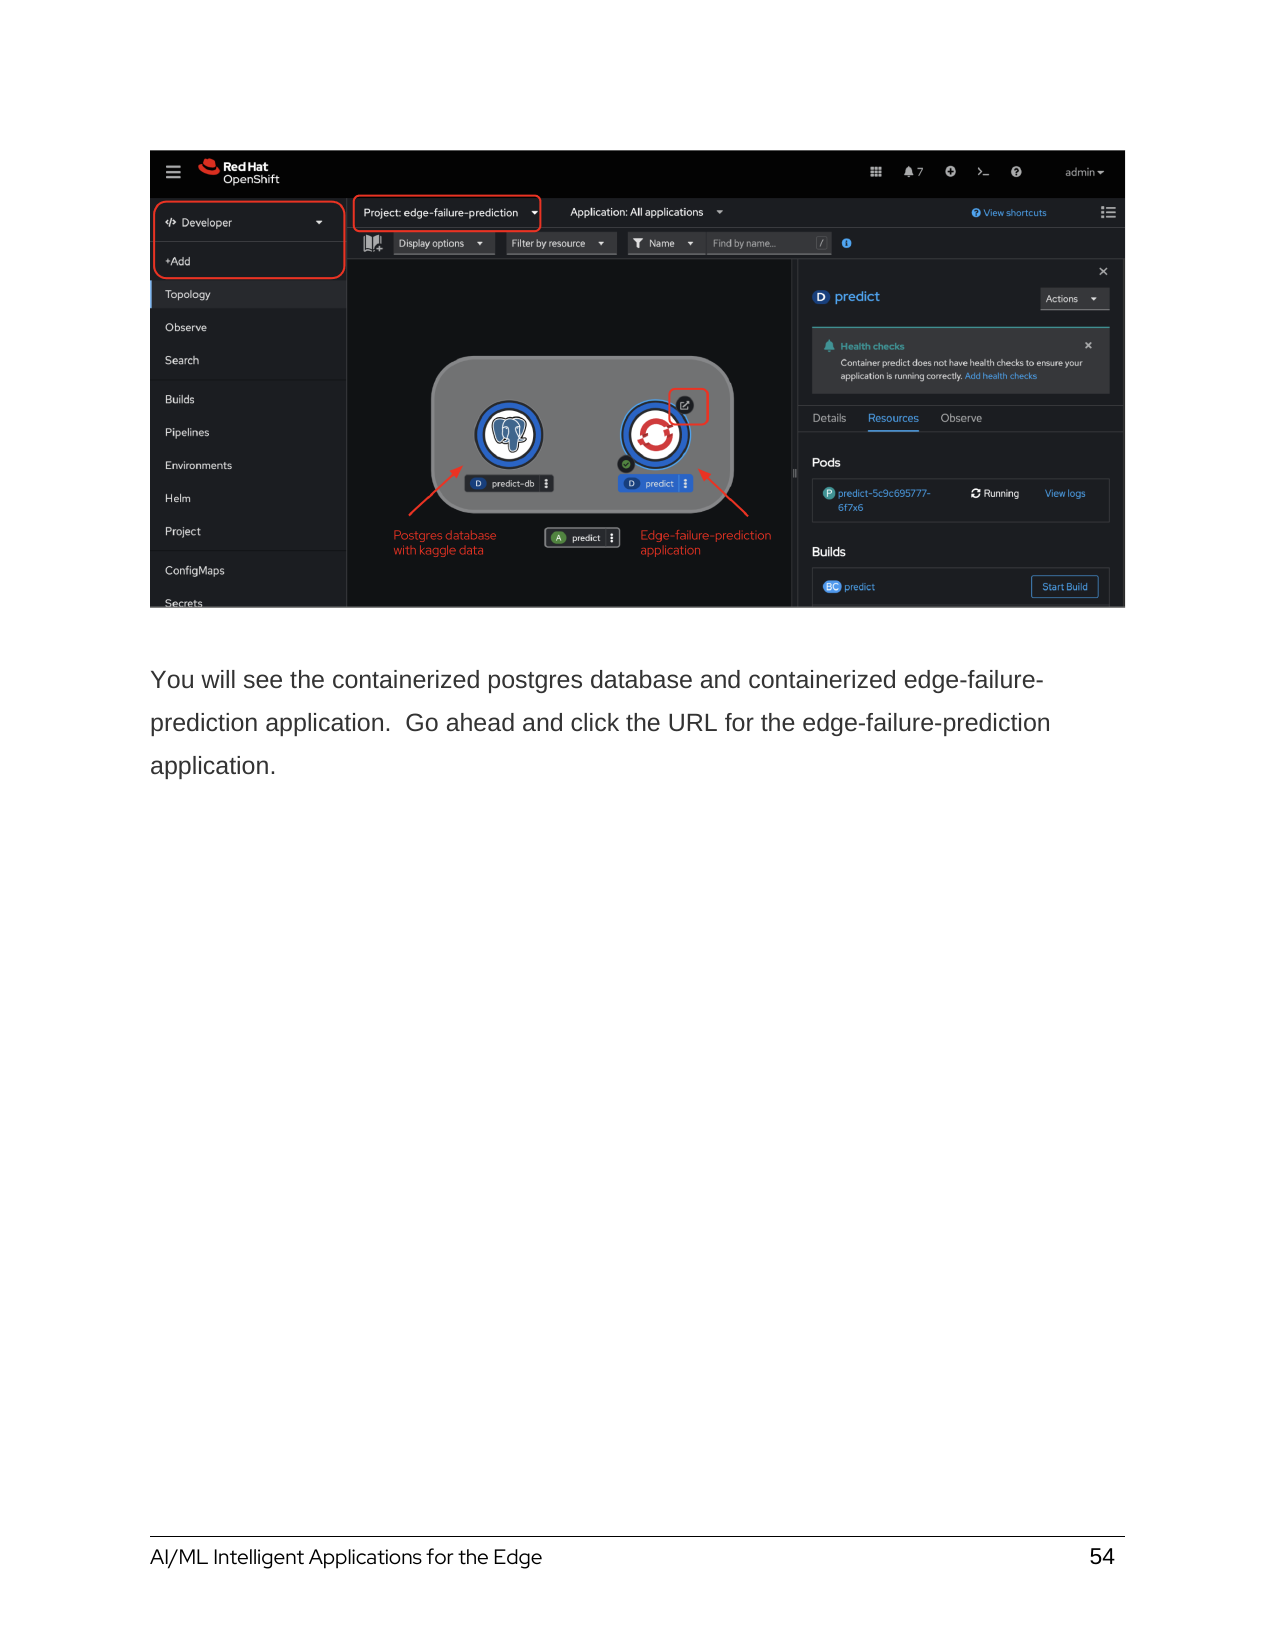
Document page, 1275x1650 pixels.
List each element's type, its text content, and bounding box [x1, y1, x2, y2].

text You will see the containerized postgres database and containerized edge-failure-prediction application. Go ahead and click the URL for the edge-failure-prediction application. [150, 664, 1125, 779]
picture [150, 150, 1125, 609]
